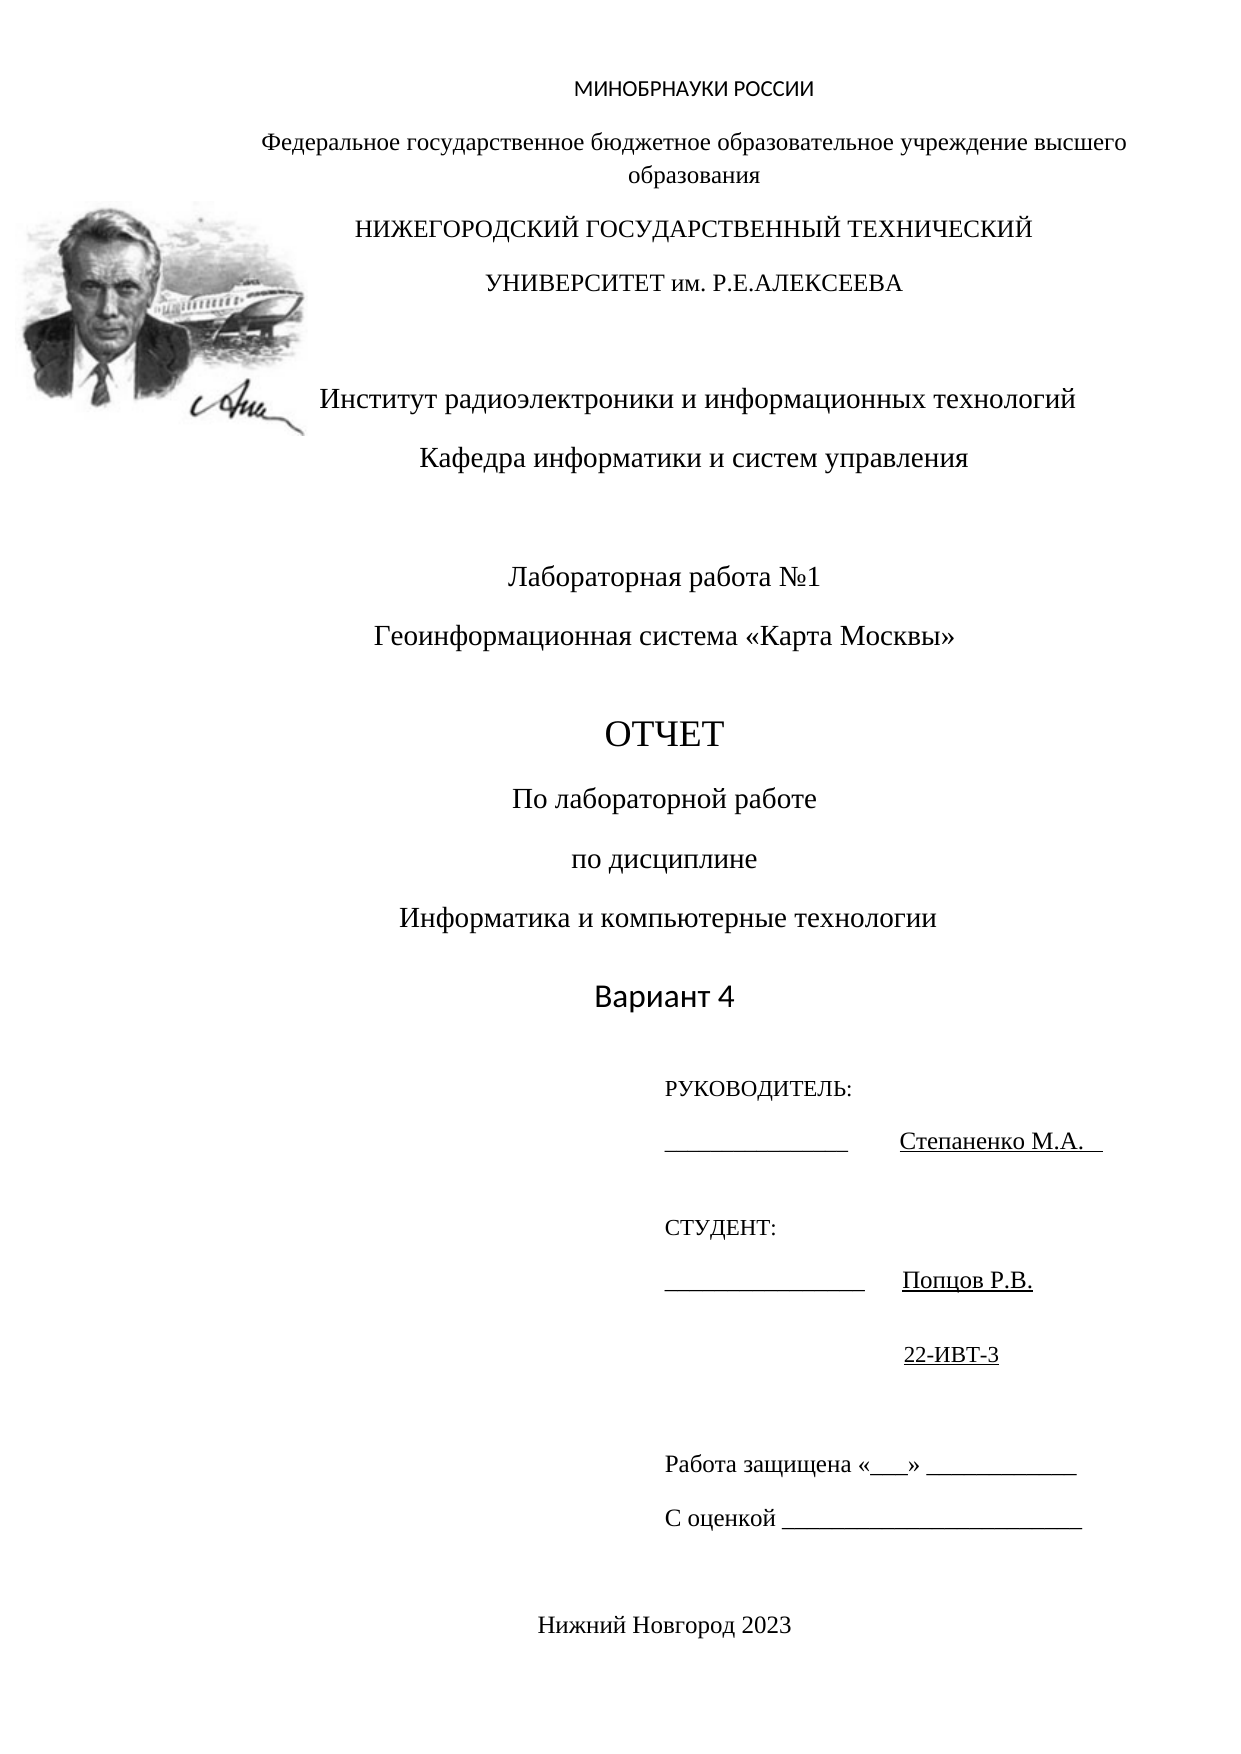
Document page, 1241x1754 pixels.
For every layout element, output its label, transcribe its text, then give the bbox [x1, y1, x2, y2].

text ________________ Степаненко М.А. [664, 1126, 1152, 1154]
text С оценкой ________________________ [664, 1503, 1152, 1531]
text СТУДЕНТ: [664, 1214, 1152, 1241]
text ОТЧЕТ [177, 711, 1152, 754]
text по дисциплине [177, 841, 1152, 874]
text По лабораторной работе [177, 782, 1152, 815]
text МИНОБРНАУКИ РОССИИ [236, 74, 1152, 102]
text Информатика и компьютерные технологии [177, 900, 1152, 934]
text Работа защищена «___» ____________ [664, 1449, 1152, 1477]
text ________________ Попцов Р.В. [664, 1265, 1152, 1294]
text 22-ИВТ-3 [664, 1341, 1152, 1368]
text Нижний Новгород 2023 [177, 1610, 1152, 1639]
text НИЖЕГОРОДСКИЙ ГОСУДАРСТВЕННЫЙ ТЕХНИЧЕСКИЙ [236, 214, 1152, 242]
text Институт радиоэлектроники и информационных технологий [236, 381, 1152, 414]
text РУКОВОДИТЕЛЬ: [664, 1075, 1152, 1101]
text Кафедра информатики и систем управления [236, 440, 1152, 474]
text УНИВЕРСИТЕТ им. Р.Е.АЛЕКСЕЕВА [236, 268, 1152, 296]
text Лабораторная работа №1 [177, 559, 1152, 592]
text Вариант 4 [177, 975, 1152, 1015]
text Федеральное государственное бюджетное образовательное учреждение высшего образования [236, 127, 1152, 189]
text Геоинформационная система «Карта Москвы» [177, 618, 1152, 652]
